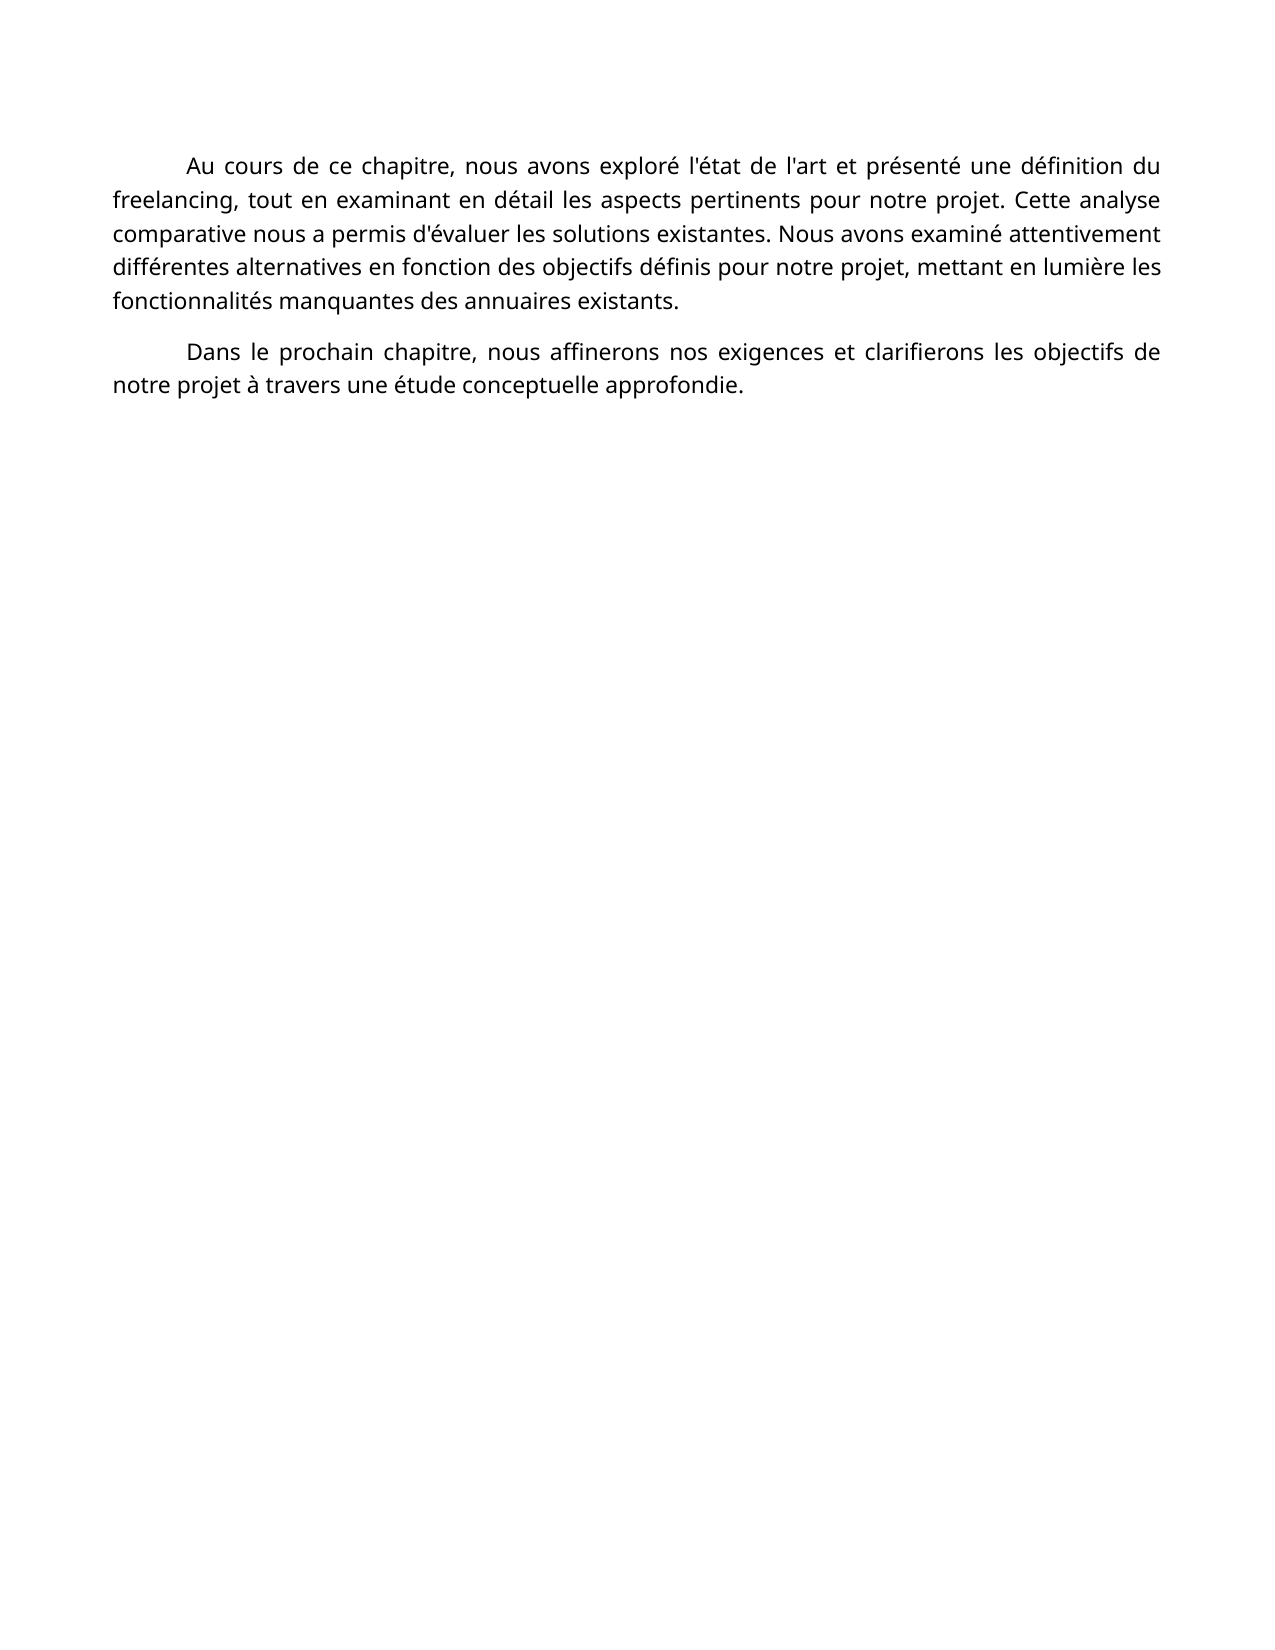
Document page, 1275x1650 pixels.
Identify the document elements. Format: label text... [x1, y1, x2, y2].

text Au cours de ce chapitre, nous avons exploré l'état de l'art et présenté une définition du freelancing, tout en examinant en détail les aspects pertinents pour notre projet. Cette analyse comparative nous a permis d'évaluer les solutions existantes. Nous avons examiné attentivement différentes alternatives en fonction des objectifs définis pour notre projet, mettant en lumière les fonctionnalités manquantes des annuaires existants. [112, 150, 1162, 316]
text Dans le prochain chapitre, nous affinerons nos exigences et clarifierons les objectifs de notre projet à travers une étude conceptuelle approfondie. [112, 335, 1162, 400]
